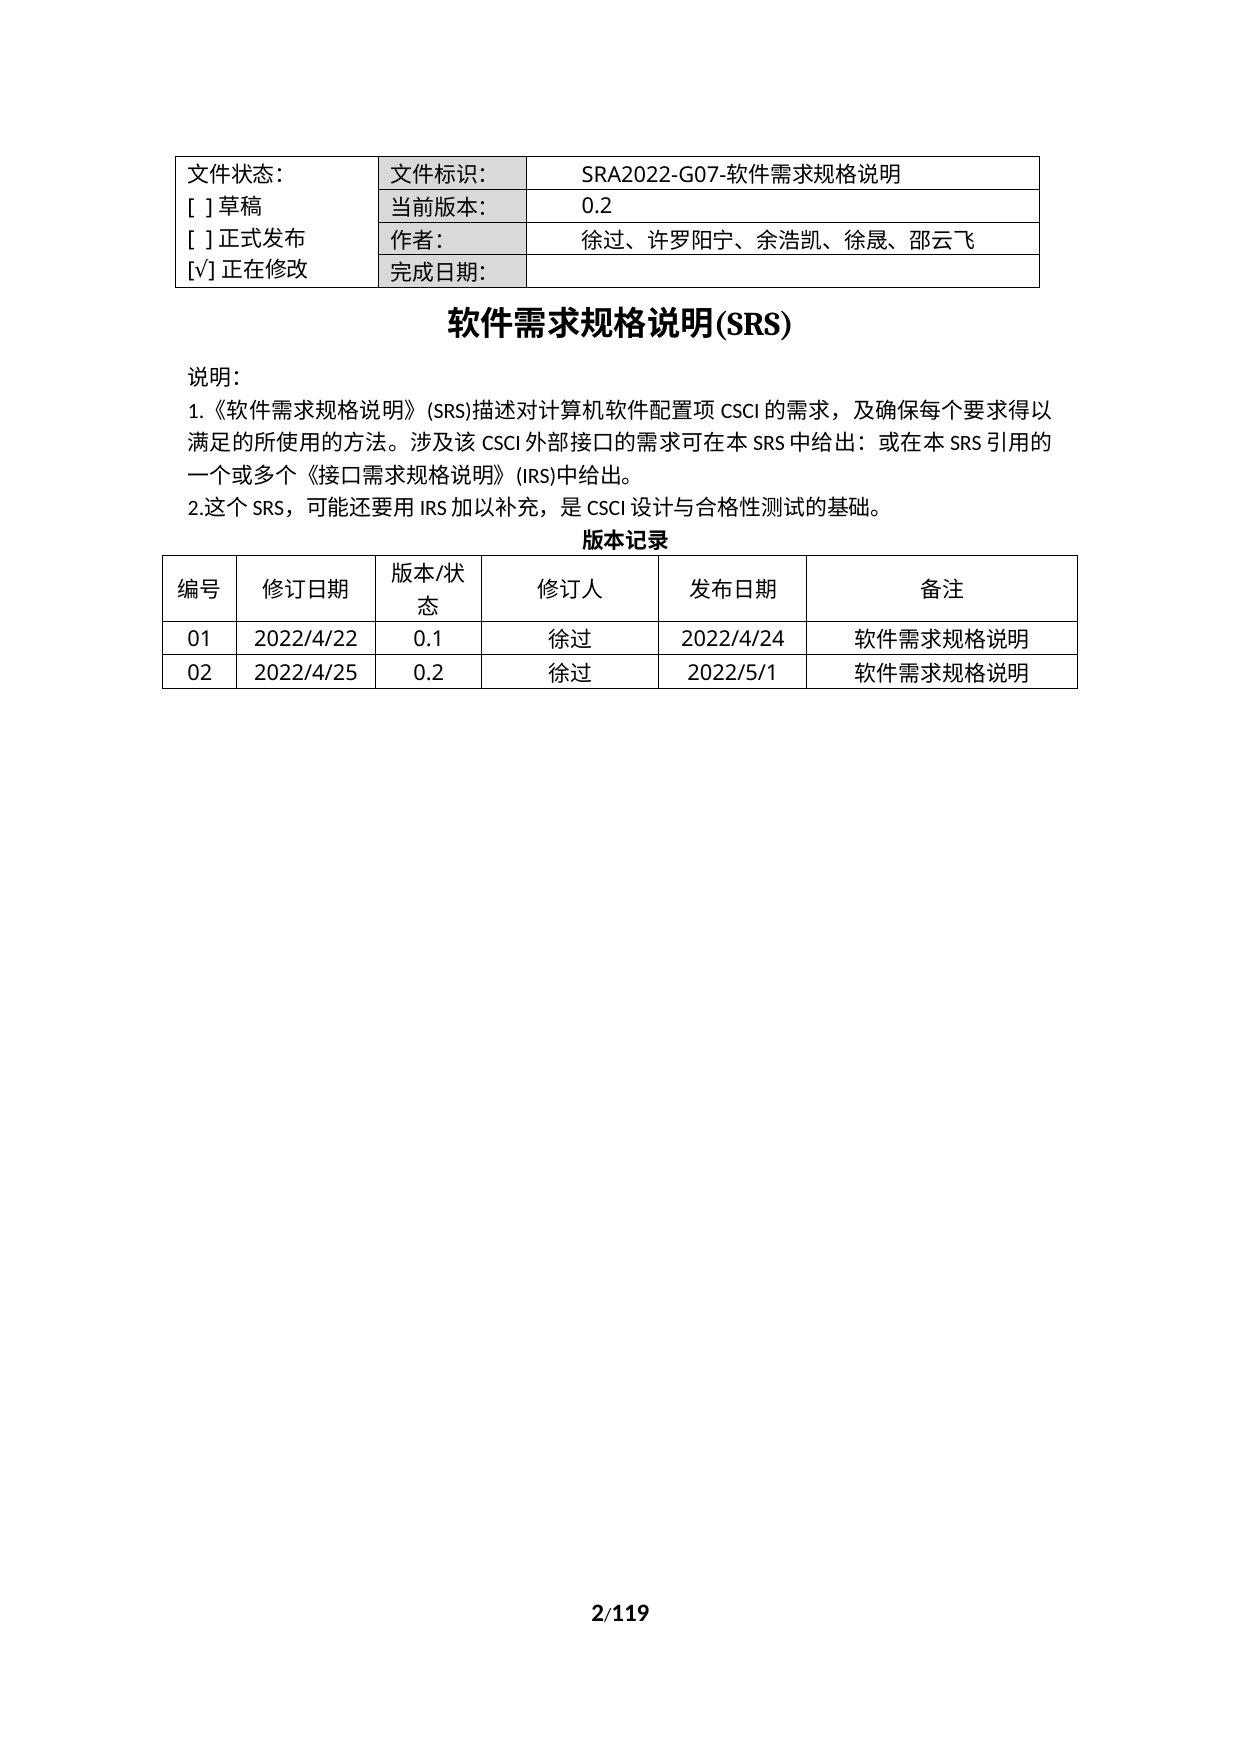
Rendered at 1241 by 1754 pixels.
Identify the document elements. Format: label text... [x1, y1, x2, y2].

table_cell 徐过 [482, 622, 658, 654]
table_cell 0.2 [376, 655, 481, 688]
table_cell 2022/5/1 [659, 655, 806, 688]
table_cell 2022/4/25 [237, 655, 375, 688]
table_cell 2022/4/22 [237, 622, 375, 654]
text 2.这个SRS，可能还要用IRS加以补充，是CSCI设计与合格性测试的基础。 [187, 490, 1053, 522]
text 1.《软件需求规格说明》(SRS)描述对计算机软件配置项CSCI的需求，及确保每个要求得以满足的所使用的方法。涉及该CSCI外部接口的需求可在本SRS中给出：或在本SRS引用的一个或多个《接口需求规格说明》(IRS)中给出。 [187, 392, 1053, 490]
table_header 版本/状态 [376, 556, 481, 621]
table_cell 软件需求规格说明 [807, 622, 1077, 654]
table_cell 0.2 [527, 190, 1039, 222]
table_cell 0.1 [376, 622, 481, 654]
table_header 文件状态： [ ] 草稿 [ ] 正式发布 [√] 正在修改 [176, 157, 378, 287]
table_cell 徐过 [482, 655, 658, 688]
table_header 发布日期 [659, 556, 806, 621]
text 说明： [187, 360, 1053, 392]
table_cell 软件需求规格说明 [807, 655, 1077, 688]
table_header 编号 [163, 556, 236, 621]
table_header 备注 [807, 556, 1077, 621]
table_cell 完成日期： [379, 255, 526, 287]
table_cell [527, 255, 1039, 287]
text 版本记录 [187, 522, 1053, 555]
table_header SRA2022-G07-软件需求规格说明 [527, 157, 1039, 189]
table_cell 2022/4/24 [659, 622, 806, 654]
table_cell 01 [163, 622, 236, 654]
title 软件需求规格说明(SRS) [187, 158, 1053, 353]
table_cell 当前版本： [379, 190, 526, 222]
table_header 修订人 [482, 556, 658, 621]
table_cell 徐过、许罗阳宁、余浩凯、徐晟、邵云飞 [527, 223, 1039, 254]
table_cell 作者： [379, 223, 526, 254]
table_header 修订日期 [237, 556, 375, 621]
table_header 文件标识： [379, 157, 526, 189]
table_cell 02 [163, 655, 236, 688]
